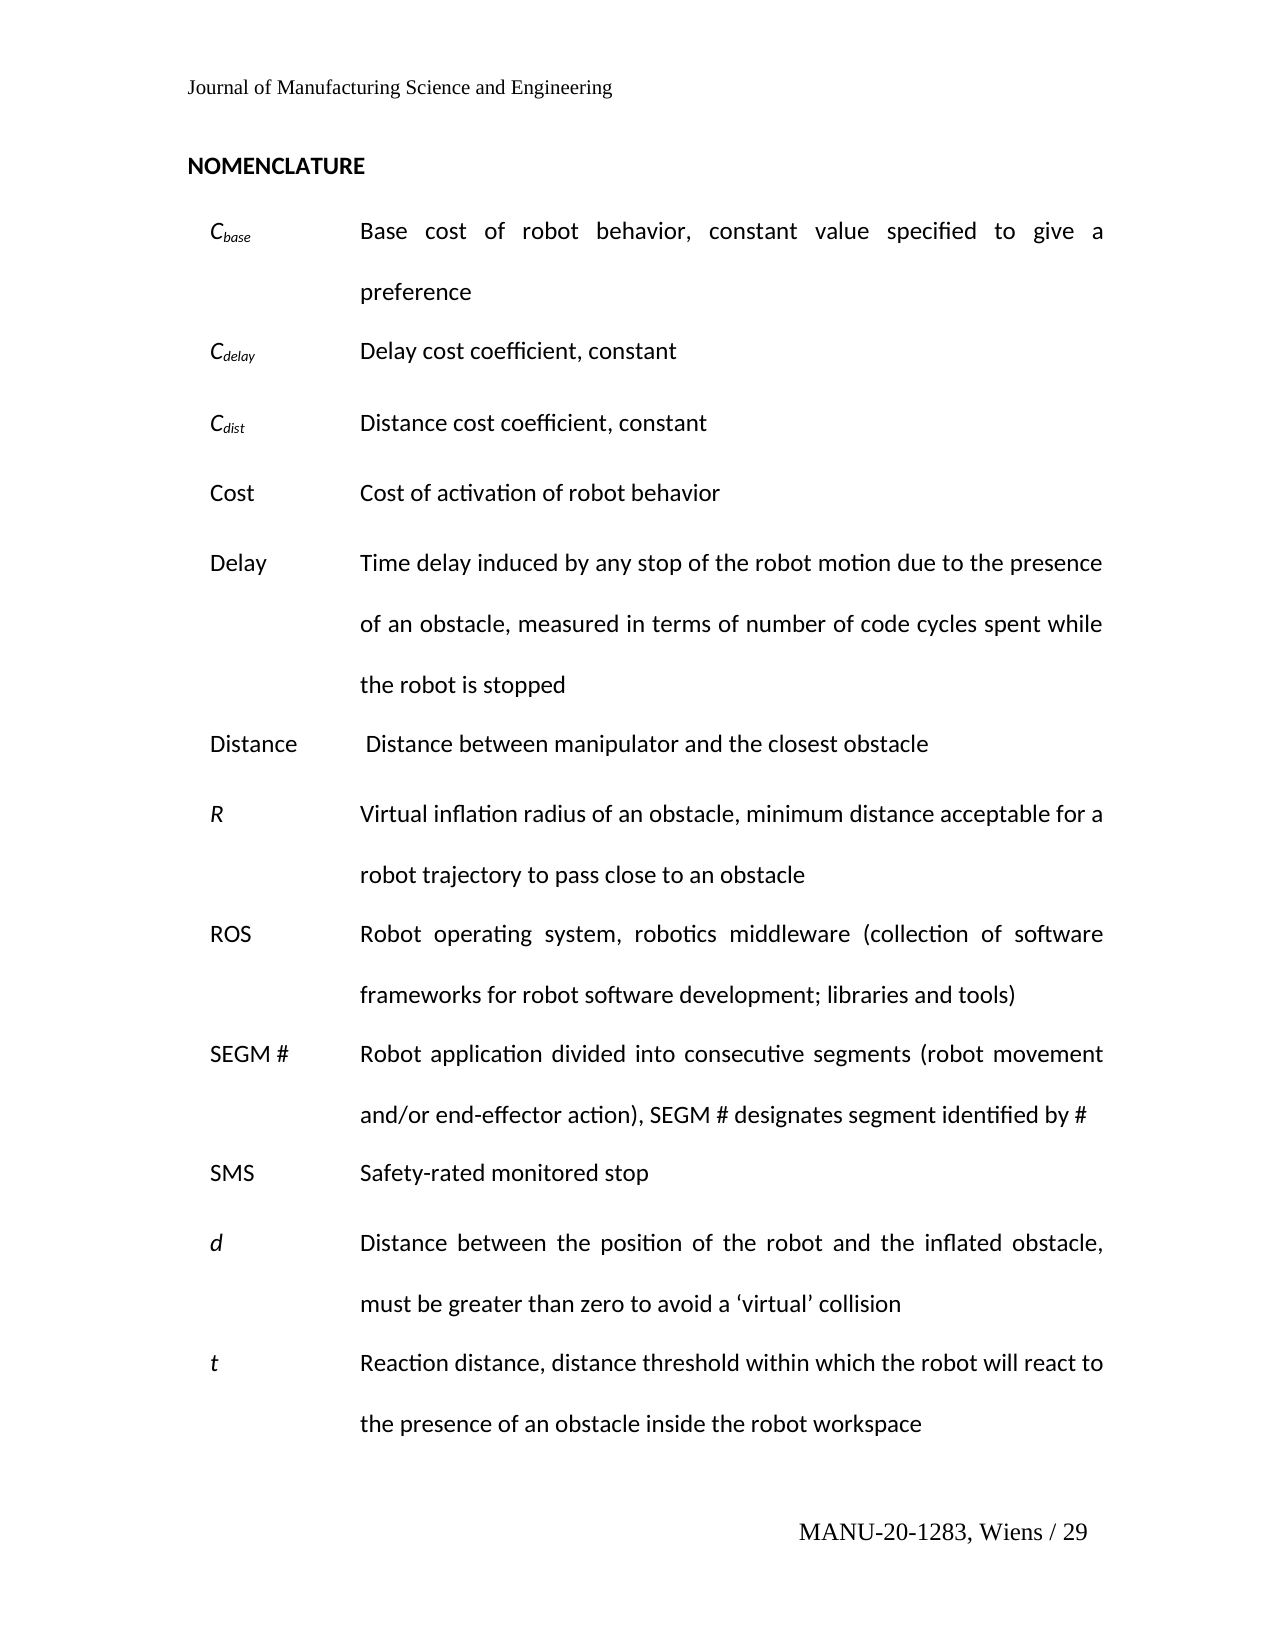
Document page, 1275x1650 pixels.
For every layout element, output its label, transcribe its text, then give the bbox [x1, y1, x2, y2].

table_cell Cdelay [199, 331, 349, 403]
table_cell Virtual inflation radius of an obstacle, minimum distance acceptable for a robot trajectory to pass close to an obstacle [349, 794, 1116, 914]
table_cell Distance between manipulator and the closest obstacle [349, 724, 1116, 794]
text NOMENCLATURE [187, 150, 1087, 181]
table_cell SMS [199, 1153, 349, 1223]
table_cell Time delay induced by any stop of the robot motion due to the presence of an obstacle, measured in terms of number of code cycles spent while the robot is stopped [349, 543, 1116, 724]
table_cell ROS [199, 914, 349, 1033]
table_cell Robot operating system, robotics middleware (collection of software frameworks for robot software development; libraries and tools) [349, 914, 1116, 1033]
table_cell Distance cost coefficient, constant [349, 403, 1116, 473]
table_cell Distance between the position of the robot and the inflated obstacle, must be greater than zero to avoid a ‘virtual’ collision [349, 1224, 1116, 1343]
table_cell Robot application divided into consecutive segments (robot movement and/or end-effector action), SEGM # designates segment identified by # [349, 1034, 1116, 1153]
table_cell SEGM # [199, 1034, 349, 1153]
table_cell Delay cost coefficient, constant [349, 331, 1116, 403]
table_header Cbase [199, 211, 349, 331]
table_cell Cost of activation of robot behavior [349, 473, 1116, 543]
table_cell Distance [199, 724, 349, 794]
table_cell Delay [199, 543, 349, 724]
table_cell Cdist [199, 403, 349, 473]
table_cell Reaction distance, distance threshold within which the robot will react to the presence of an obstacle inside the robot workspace [349, 1343, 1116, 1463]
table_cell Cost [199, 473, 349, 543]
table_header Base cost of robot behavior, constant value specified to give a preference [349, 211, 1116, 331]
table_cell d [199, 1224, 349, 1343]
table_cell t [199, 1343, 349, 1463]
table_cell Safety-rated monitored stop [349, 1153, 1116, 1223]
table_cell R [199, 794, 349, 914]
